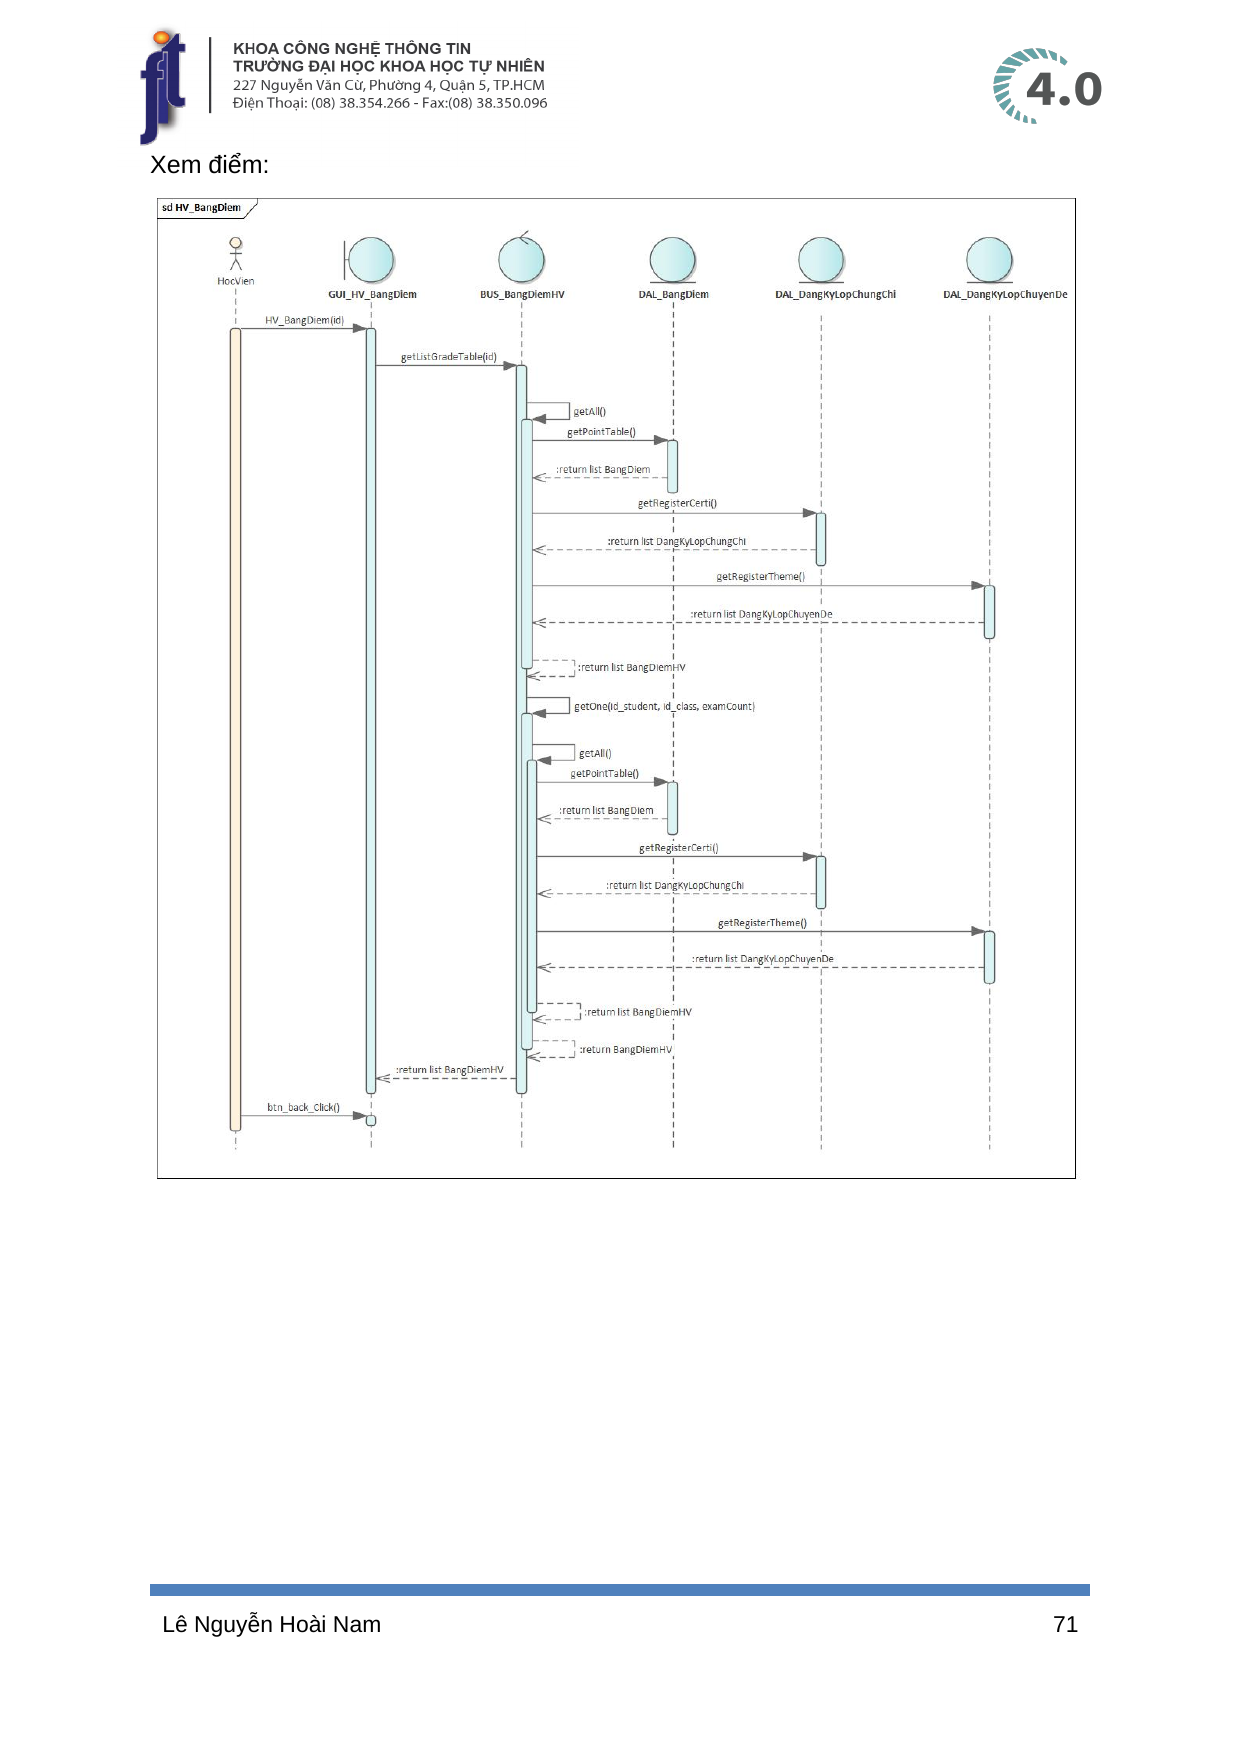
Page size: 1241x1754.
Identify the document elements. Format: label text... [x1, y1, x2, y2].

picture [150, 191, 1082, 1184]
picture [117, 21, 580, 167]
picture [985, 41, 1108, 127]
